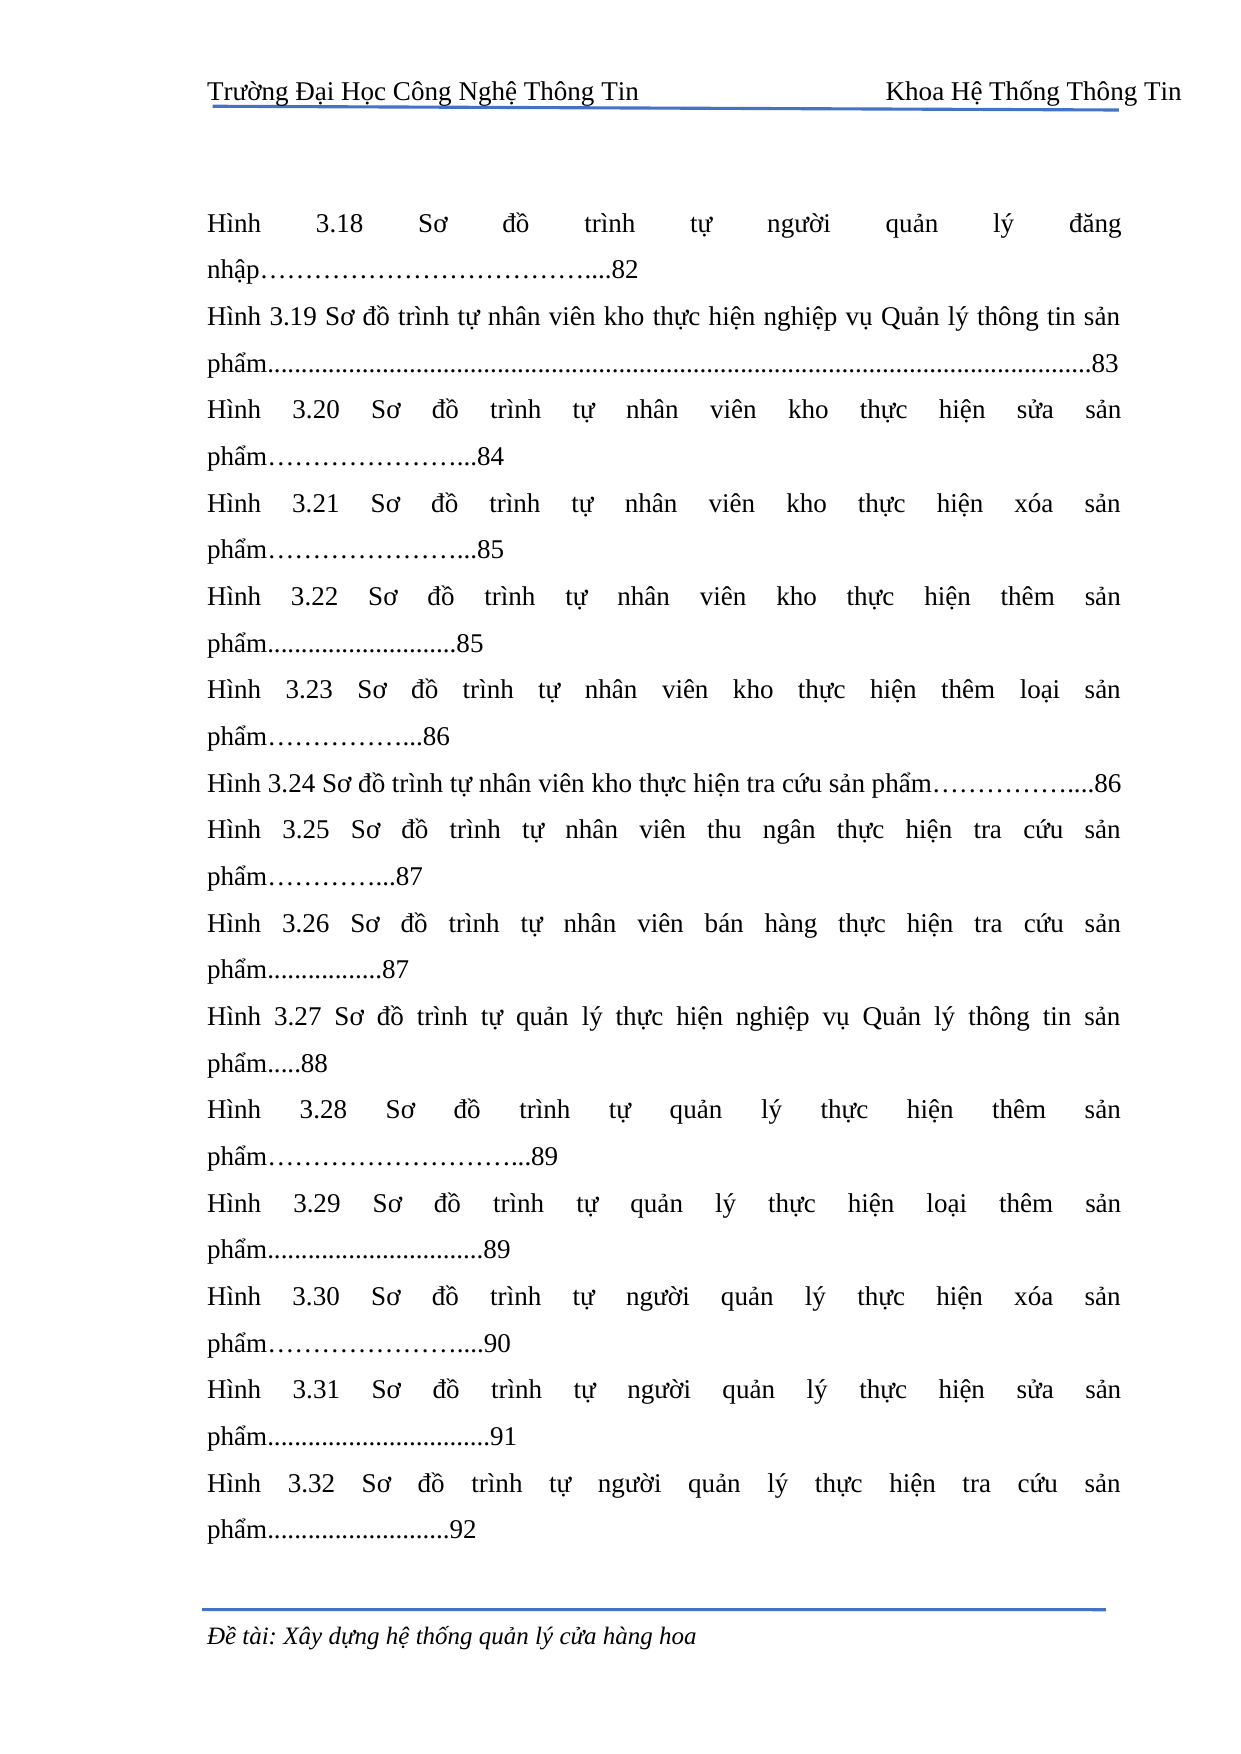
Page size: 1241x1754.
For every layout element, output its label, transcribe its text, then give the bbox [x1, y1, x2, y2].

text Hình 3.18 Sơ đồ trình tự người quản lý đăng nhập………………………………....82 [207, 207, 1122, 284]
text Hình 3.25 Sơ đồ trình tự nhân viên thu ngân thực hiện tra cứu sản phẩm…………...87 [207, 813, 1122, 891]
text Hình 3.24 Sơ đồ trình tự nhân viên kho thực hiện tra cứu sản phẩm……………....86 [207, 767, 1122, 798]
text Hình 3.22 Sơ đồ trình tự nhân viên kho thực hiện thêm sản phẩm............................85 [207, 580, 1122, 658]
text Hình 3.27 Sơ đồ trình tự quản lý thực hiện nghiệp vụ Quản lý thông tin sản phẩm.....88 [207, 1000, 1122, 1078]
text Hình 3.21 Sơ đồ trình tự nhân viên kho thực hiện xóa sản phẩm…………………...85 [207, 487, 1122, 564]
text Hình 3.19 Sơ đồ trình tự nhân viên kho thực hiện nghiệp vụ Quản lý thông tin sản phẩm..........................................................................................................................83 [207, 300, 1122, 378]
text Hình 3.29 Sơ đồ trình tự quản lý thực hiện loại thêm sản phẩm................................89 [207, 1187, 1122, 1264]
text Hình 3.32 Sơ đồ trình tự người quản lý thực hiện tra cứu sản phẩm...........................92 [207, 1467, 1122, 1544]
text Hình 3.30 Sơ đồ trình tự người quản lý thực hiện xóa sản phẩm…………………....90 [207, 1280, 1122, 1358]
text Hình 3.28 Sơ đồ trình tự quản lý thực hiện thêm sản phẩm………………………...89 [207, 1093, 1122, 1171]
text Hình 3.26 Sơ đồ trình tự nhân viên bán hàng thực hiện tra cứu sản phẩm.................87 [207, 907, 1122, 984]
text Hình 3.31 Sơ đồ trình tự người quản lý thực hiện sửa sản phẩm.................................91 [207, 1373, 1122, 1451]
text Hình 3.20 Sơ đồ trình tự nhân viên kho thực hiện sửa sản phẩm…………………...84 [207, 393, 1122, 471]
text Hình 3.23 Sơ đồ trình tự nhân viên kho thực hiện thêm loại sản phẩm……………...86 [207, 673, 1122, 751]
